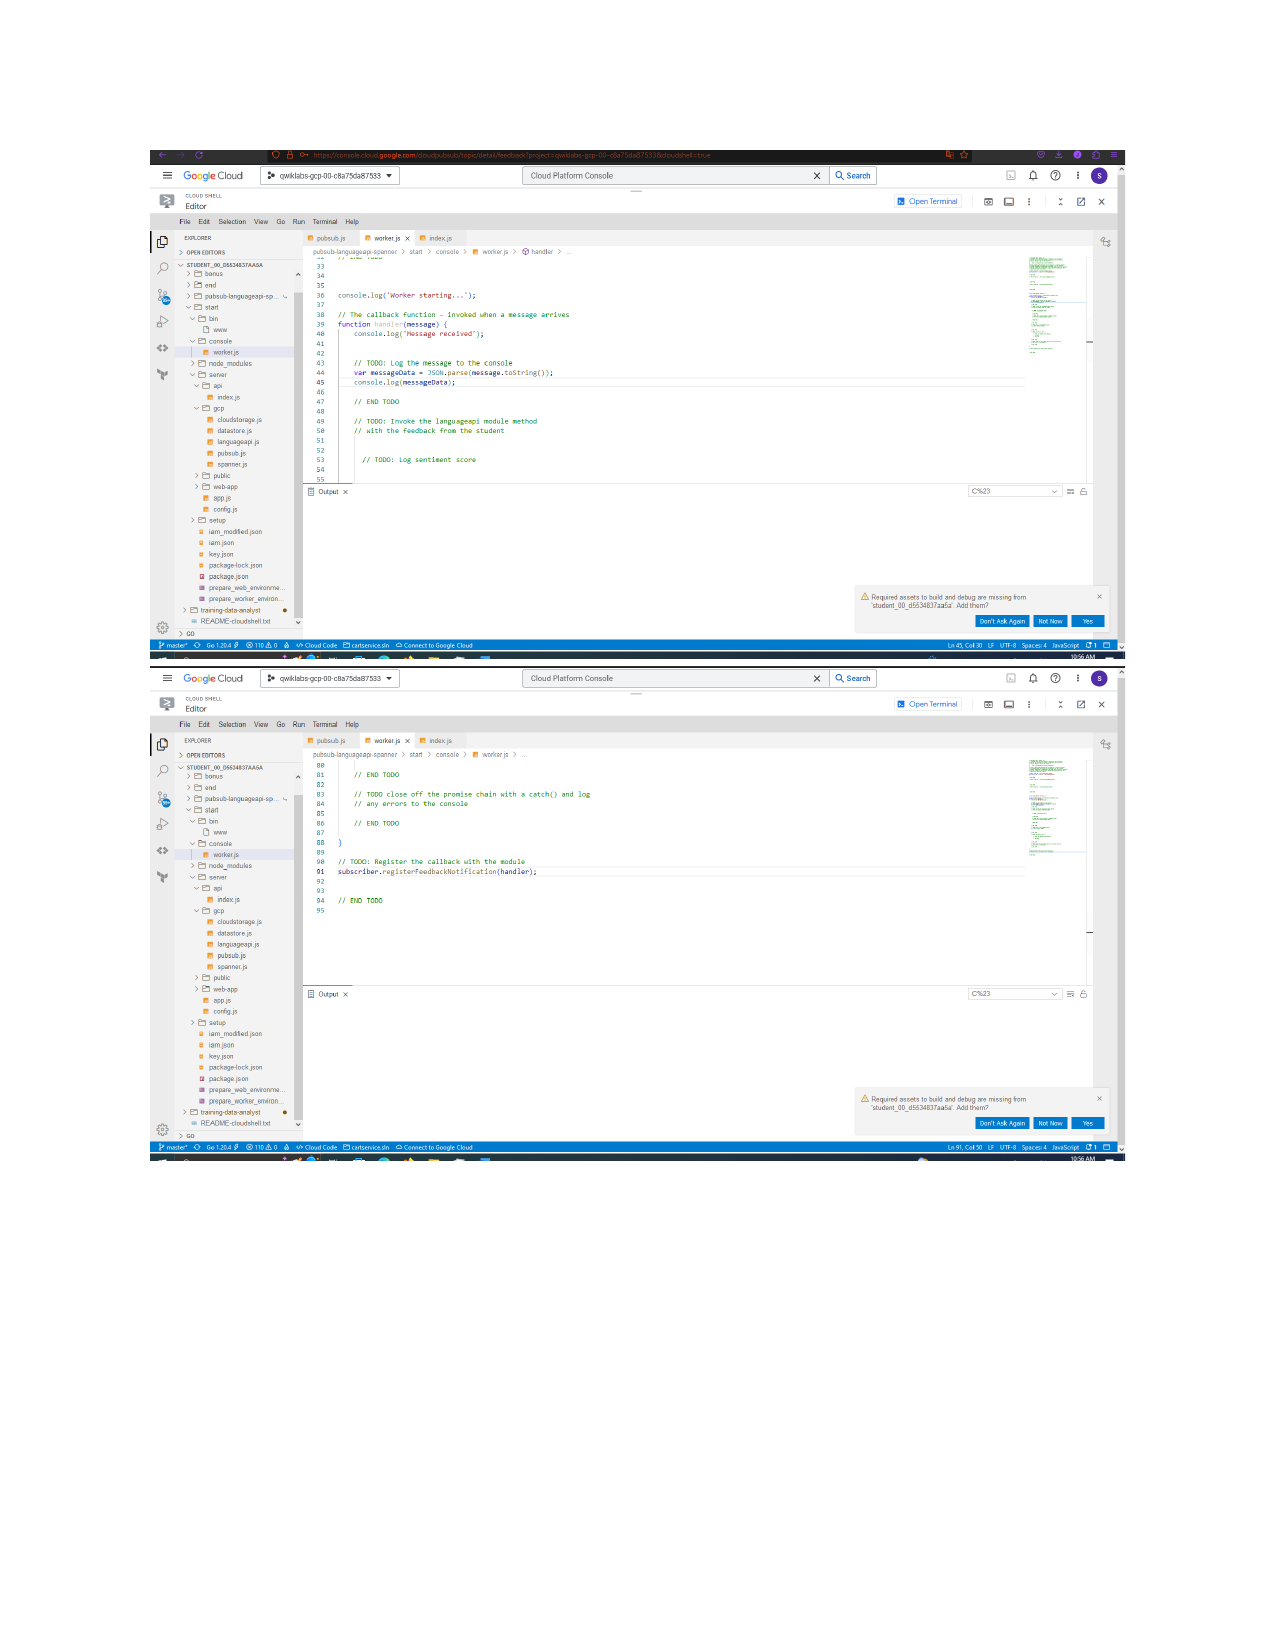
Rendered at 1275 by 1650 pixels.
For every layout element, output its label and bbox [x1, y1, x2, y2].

picture [150, 666, 1125, 1161]
picture [150, 150, 1125, 659]
